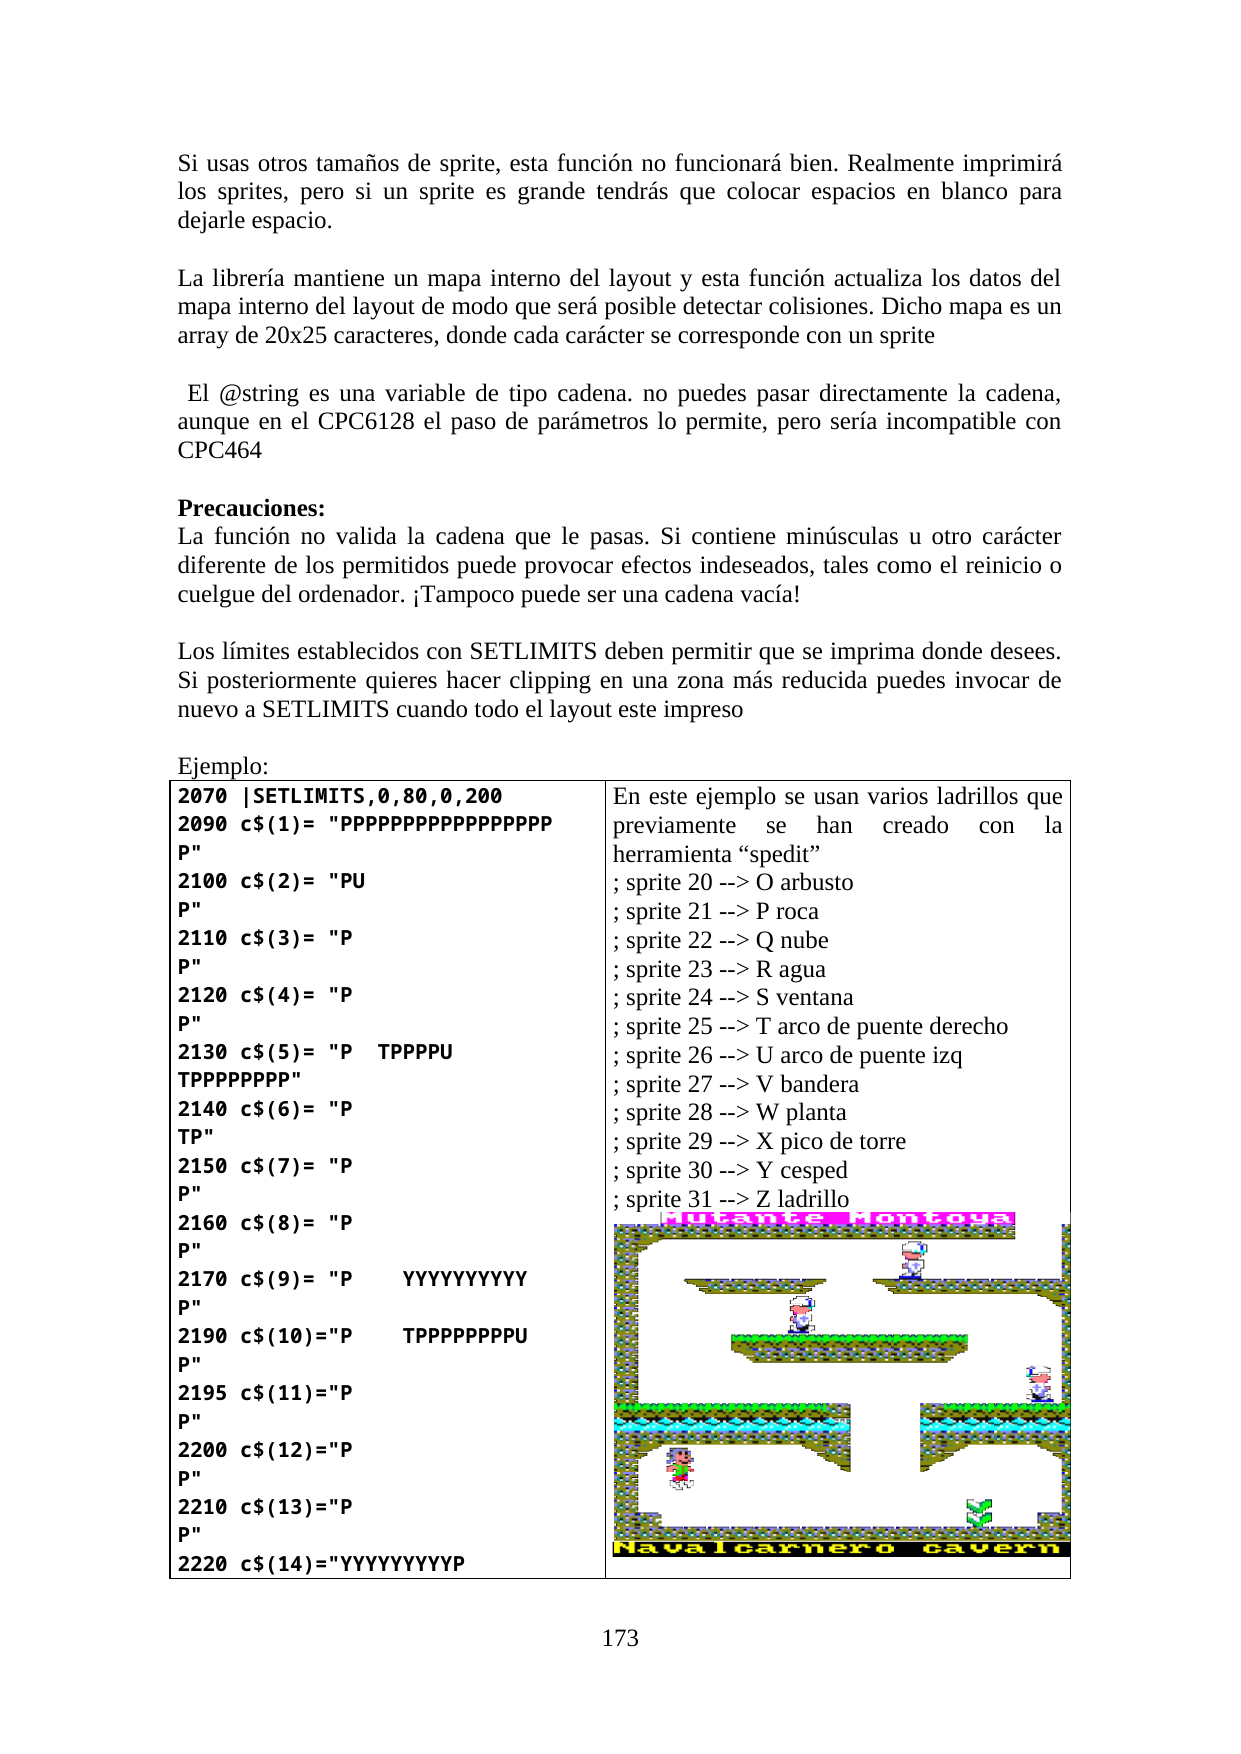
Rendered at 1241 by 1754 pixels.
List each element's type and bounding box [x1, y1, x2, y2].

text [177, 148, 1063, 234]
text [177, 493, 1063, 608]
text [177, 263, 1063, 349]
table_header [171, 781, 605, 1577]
picture [612, 1212, 1071, 1557]
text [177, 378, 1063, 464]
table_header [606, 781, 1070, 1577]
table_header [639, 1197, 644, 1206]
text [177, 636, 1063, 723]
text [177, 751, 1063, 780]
